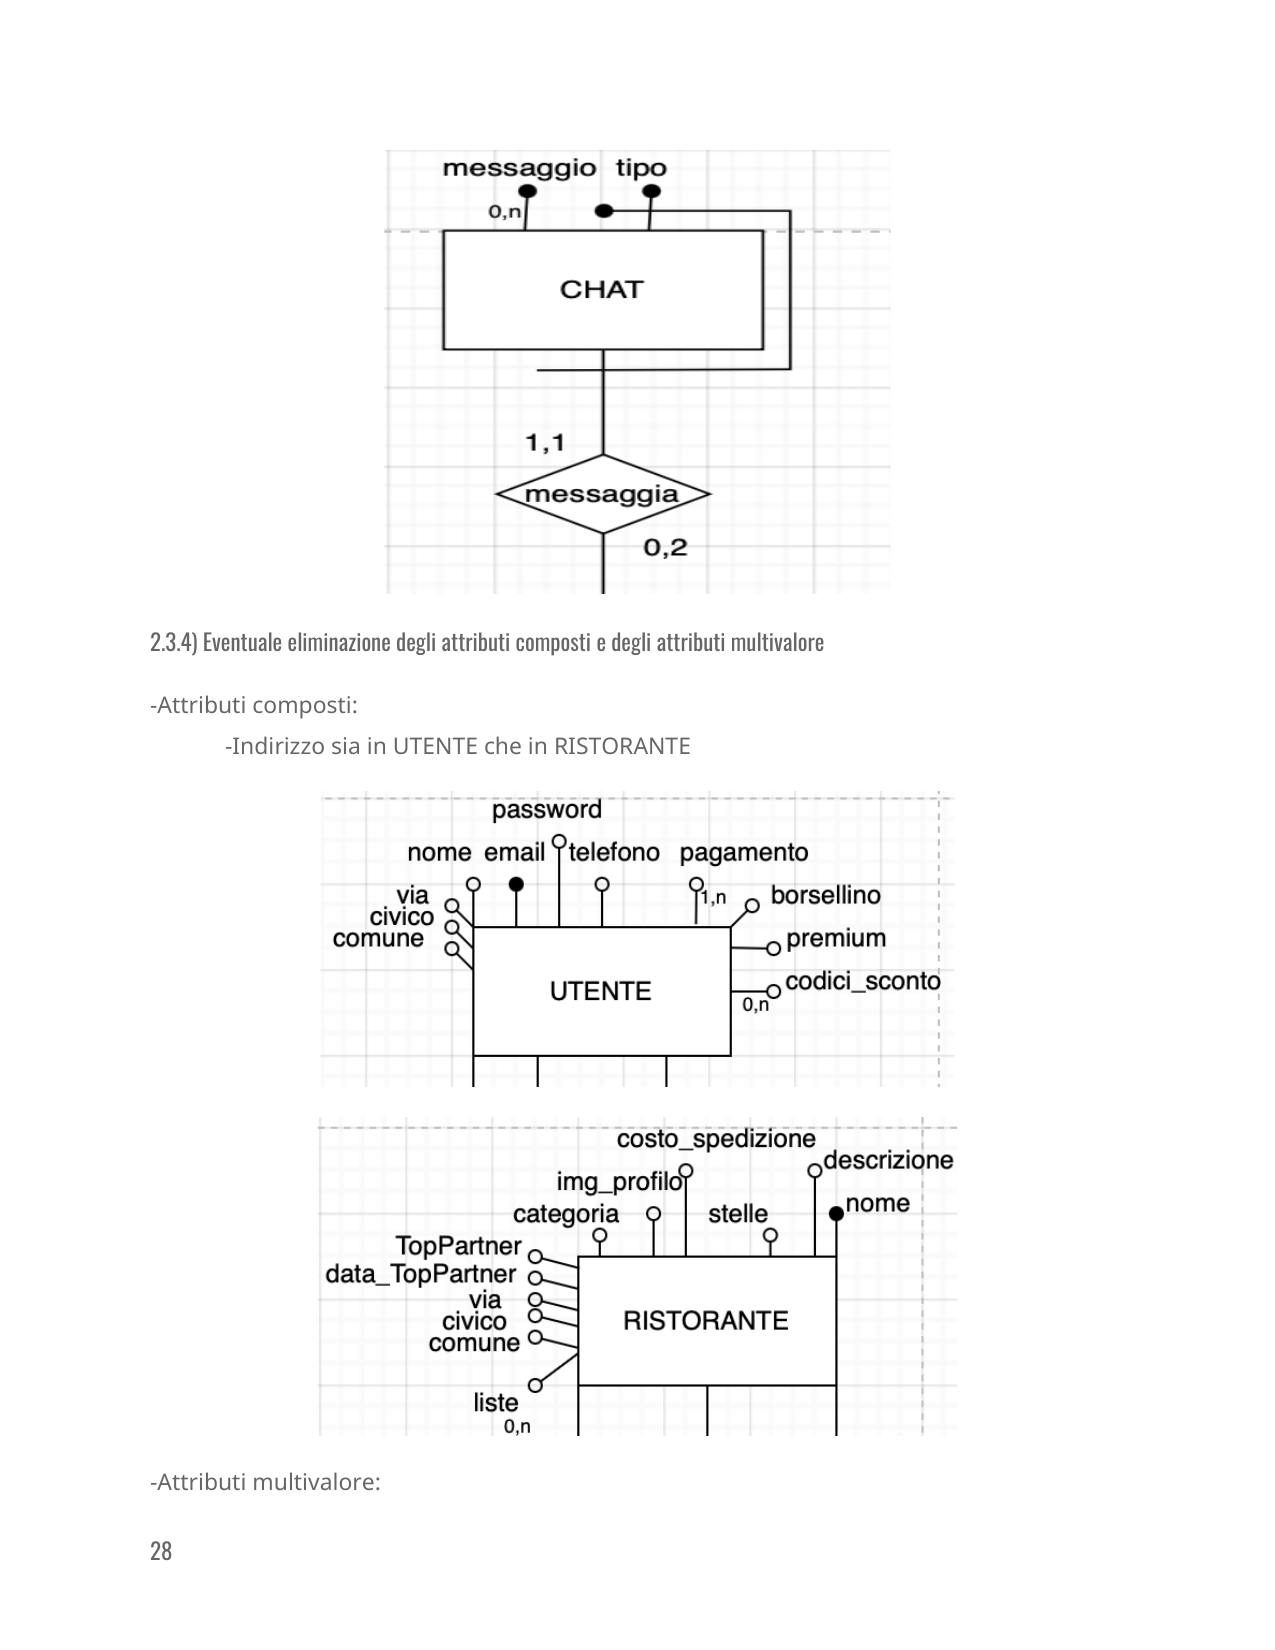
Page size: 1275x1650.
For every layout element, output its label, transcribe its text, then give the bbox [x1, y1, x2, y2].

text -Attributi multivalore: [150, 1466, 1125, 1497]
picture [317, 1117, 958, 1436]
picture [320, 791, 955, 1087]
picture [384, 150, 891, 594]
subtitle 2.3.4) Eventuale eliminazione degli attributi composti e degli attributi multivalore [150, 624, 1125, 658]
text -Attributi composti: -Indirizzo sia in UTENTE che in RISTORANTE [150, 689, 1125, 761]
